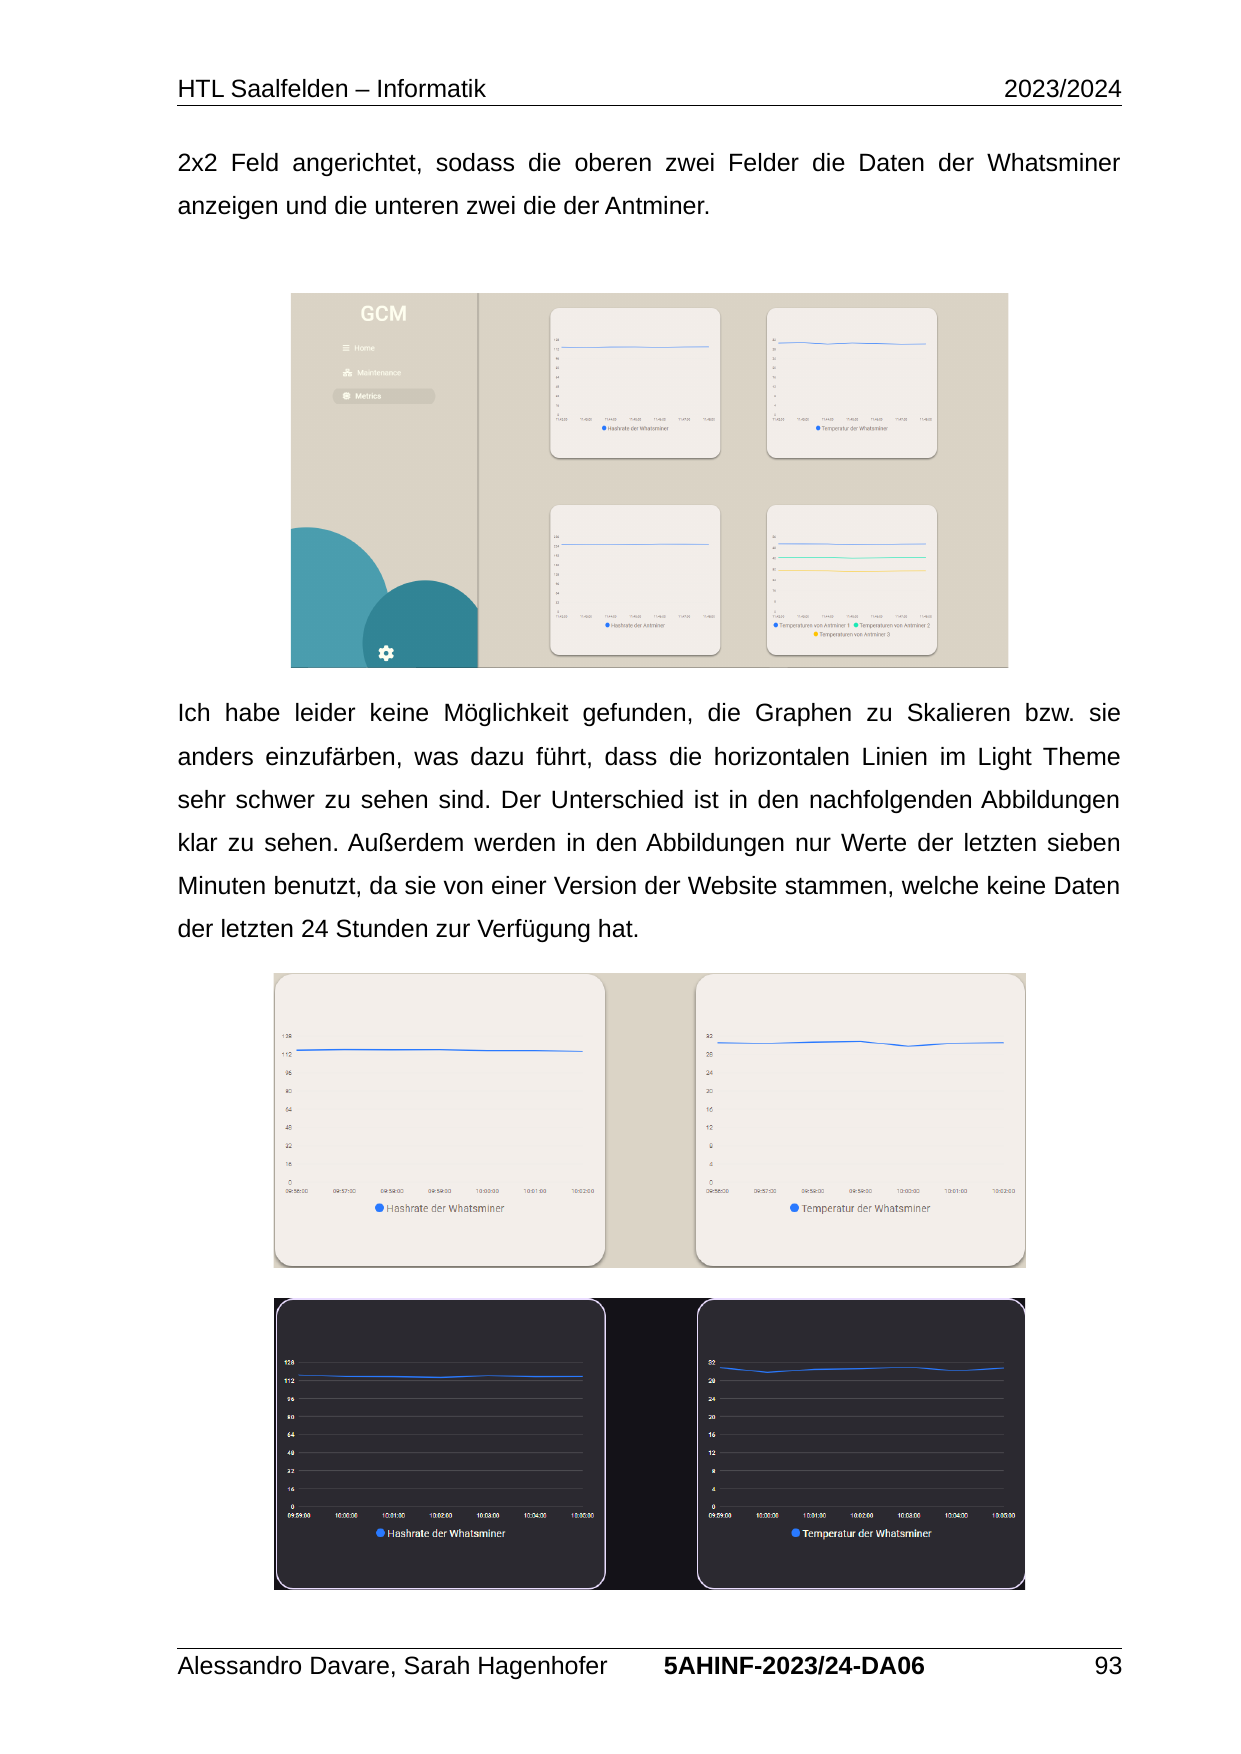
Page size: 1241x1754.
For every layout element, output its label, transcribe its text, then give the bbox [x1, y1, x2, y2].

picture [273, 973, 1026, 1268]
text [177, 148, 1122, 219]
text Ich habe leider keine Möglichkeit gefunden, die Graphen zu Skalieren bzw. sie anders einzufärben, was dazu führt, dass die horizontalen Linien im Light Theme sehr schwer zu sehen sind. Der Unterschied ist in den nachfolgenden Abbildungen klar zu sehen. Außerdem werden in den Abbildungen nur Werte der letzten sieben Minuten benutzt, da sie von einer Version der Website stammen, welche keine Daten der letzten 24 Stunden zur Verfügung hat. [177, 698, 1122, 943]
picture [274, 1298, 1026, 1590]
picture [290, 293, 1009, 668]
